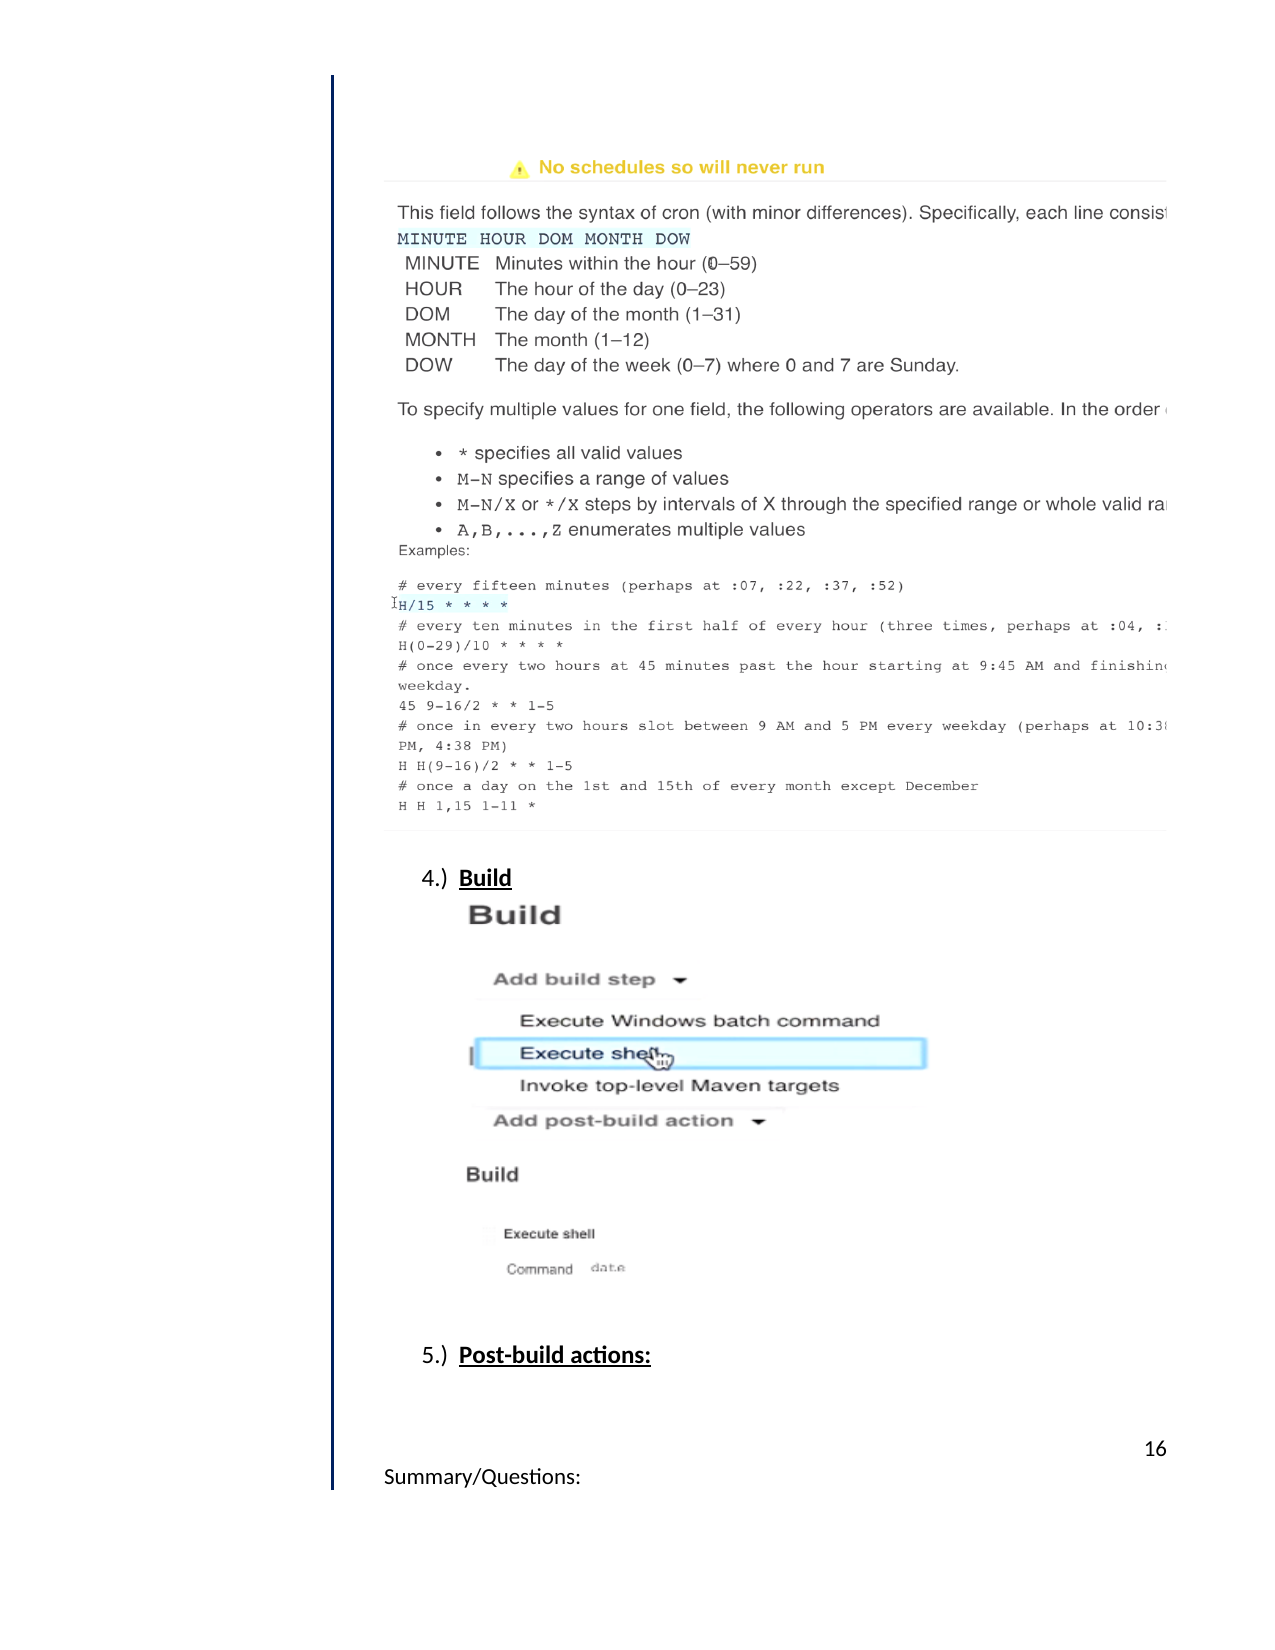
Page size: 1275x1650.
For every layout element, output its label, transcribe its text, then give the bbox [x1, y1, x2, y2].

picture [458, 892, 941, 1339]
picture [383, 152, 1167, 832]
list Build [421, 862, 1167, 892]
list Post-build actions: [421, 1339, 1167, 1369]
